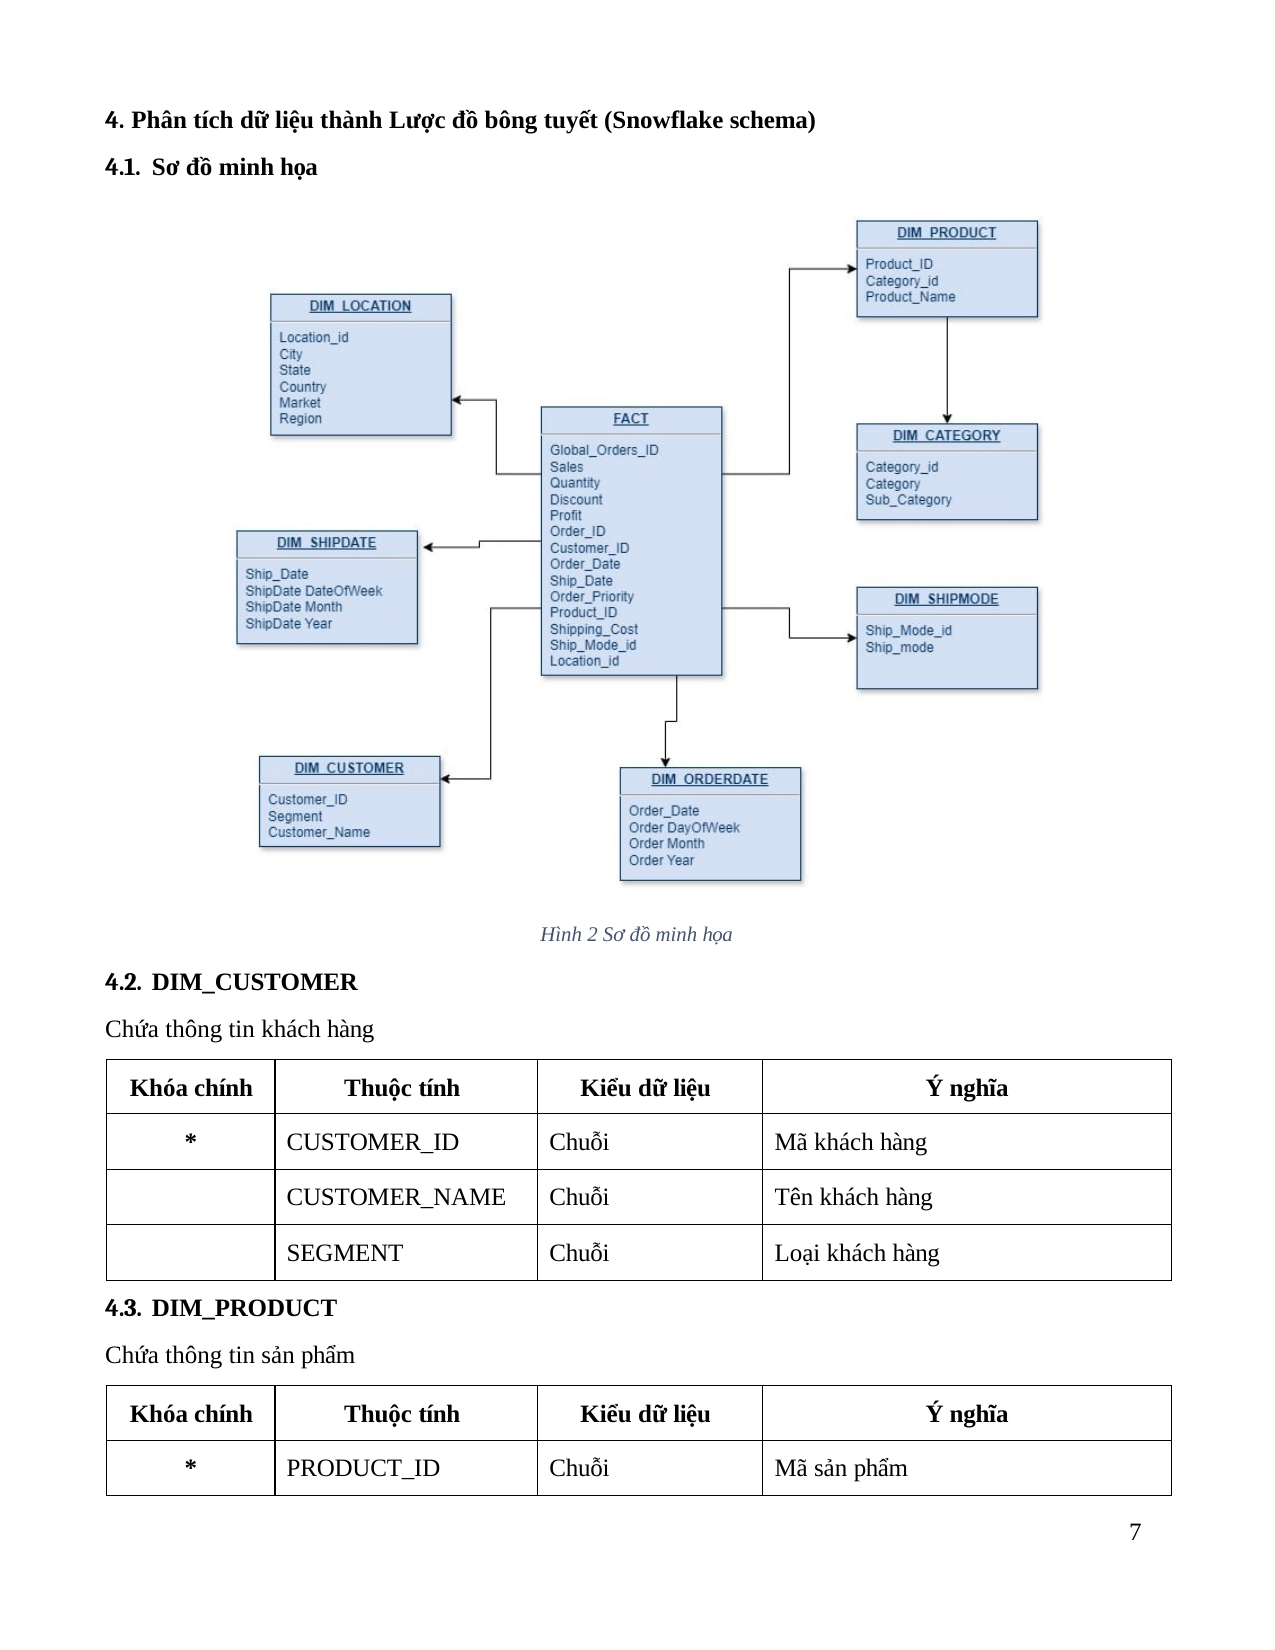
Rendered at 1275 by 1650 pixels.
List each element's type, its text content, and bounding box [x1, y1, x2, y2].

picture [232, 216, 1046, 890]
table_cell Chuỗi [538, 1441, 762, 1495]
text Hình 2 Sơ đồ minh họa [329, 922, 946, 946]
table_cell * [107, 1441, 274, 1495]
table_header Thuộc tính [276, 1060, 537, 1113]
table_header Ý nghĩa [763, 1386, 1171, 1439]
table_cell PRODUCT_ID [276, 1441, 537, 1495]
table_cell * [107, 1114, 274, 1169]
table_cell Chuỗi [538, 1170, 762, 1224]
table_cell CUSTOMER_ID [276, 1114, 537, 1169]
table_header Thuộc tính [276, 1386, 537, 1439]
table_header Khóa chính [107, 1060, 274, 1113]
table_cell SEGMENT [276, 1225, 537, 1279]
table_cell Chuỗi [538, 1114, 762, 1169]
text Chứa thông tin sản phẩm [105, 1340, 1194, 1369]
table_cell Chuỗi [538, 1225, 762, 1279]
table_header Ý nghĩa [763, 1060, 1171, 1113]
table_cell [107, 1170, 274, 1224]
table_cell Loại khách hàng [763, 1225, 1171, 1279]
subtitle Sơ đồ minh họa [105, 152, 1194, 181]
table_cell [107, 1225, 274, 1279]
subtitle DIM_PRODUCT [105, 1293, 1194, 1323]
subtitle DIM_CUSTOMER [105, 967, 1194, 997]
table_header Kiểu dữ liệu [538, 1386, 762, 1439]
table_cell CUSTOMER_NAME [276, 1170, 537, 1224]
table_cell Tên khách hàng [763, 1170, 1171, 1224]
table_cell Mã sản phẩm [763, 1441, 1171, 1495]
table_cell Mã khách hàng [763, 1114, 1171, 1169]
table_header Kiểu dữ liệu [538, 1060, 762, 1113]
text Chứa thông tin khách hàng [105, 1014, 1194, 1043]
table_header Khóa chính [107, 1386, 274, 1439]
subtitle Phân tích dữ liệu thành Lược đồ bông tuyết (Snowflake schema) [105, 105, 1194, 135]
